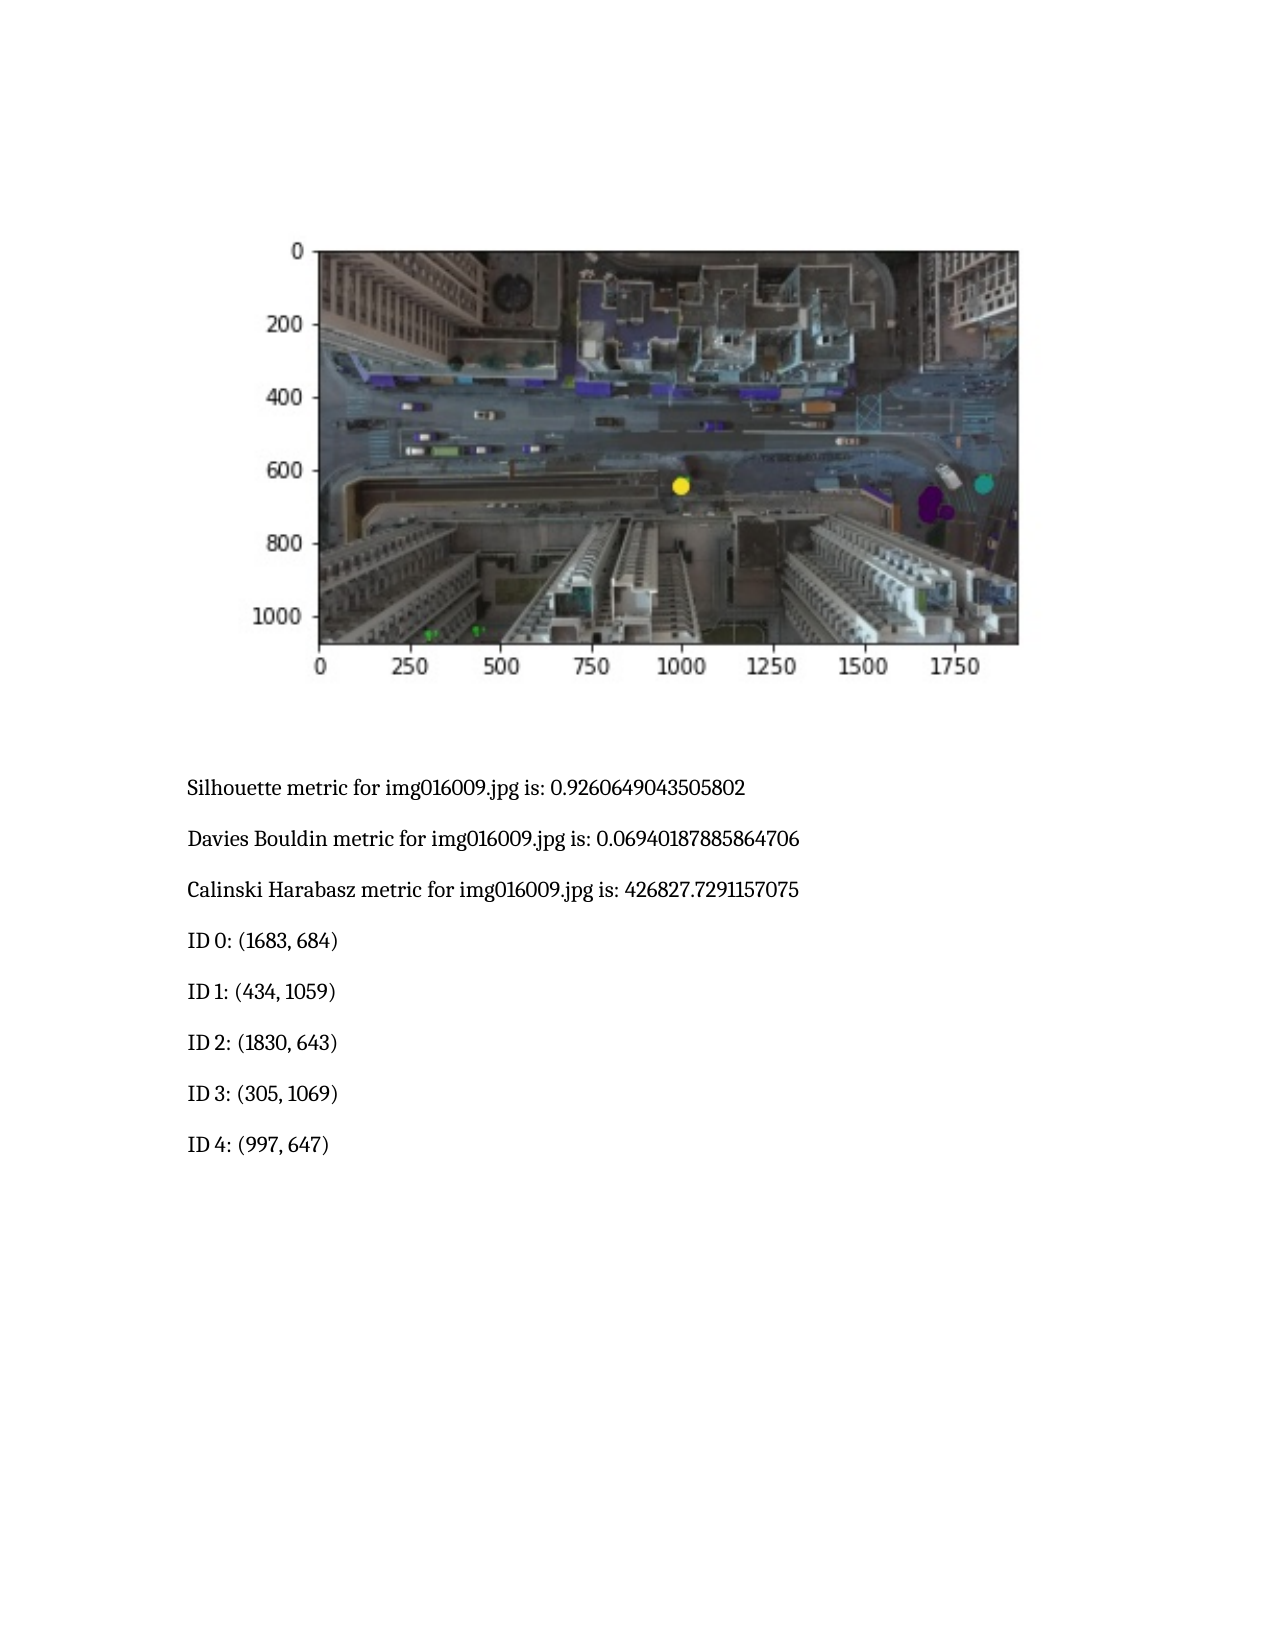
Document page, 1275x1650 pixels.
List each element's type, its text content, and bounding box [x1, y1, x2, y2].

text Calinski Harabasz metric for img016009.jpg is: 426827.7291157075 [187, 877, 1087, 903]
text ID 0: (1683, 684) [187, 928, 1087, 954]
text ID 3: (305, 1069) [187, 1081, 1087, 1107]
picture [206, 150, 1107, 750]
text Davies Bouldin metric for img016009.jpg is: 0.06940187885864706 [187, 826, 1087, 852]
text Silhouette metric for img016009.jpg is: 0.9260649043505802 [187, 775, 1087, 801]
text ID 1: (434, 1059) [187, 979, 1087, 1005]
text ID 2: (1830, 643) [187, 1030, 1087, 1056]
text ID 4: (997, 647) [187, 1132, 1087, 1158]
